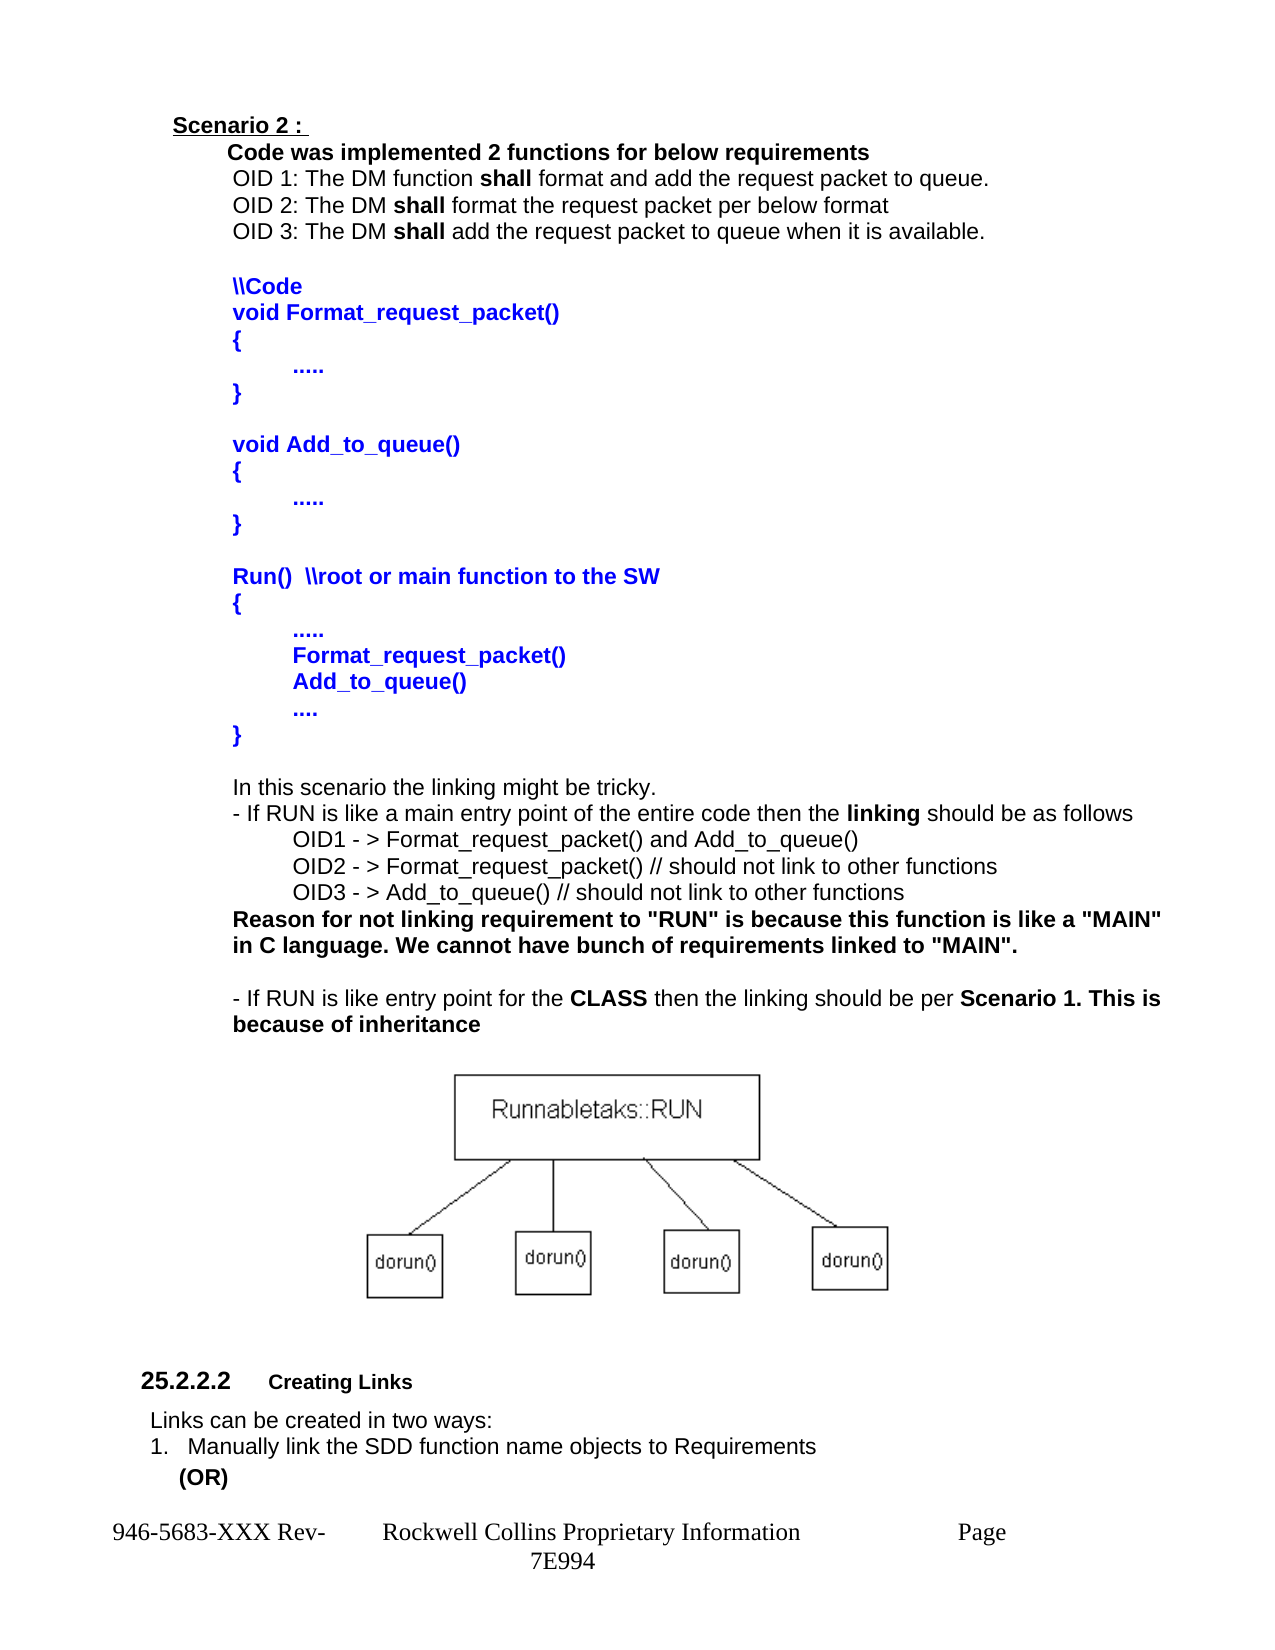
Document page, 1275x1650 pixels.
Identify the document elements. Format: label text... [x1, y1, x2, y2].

text ..... [112, 352, 1162, 378]
text .... [112, 695, 1162, 721]
list Manually link the SDD function name objects to Requirements [150, 1433, 1162, 1460]
text OID3 - > Add_to_queue() // should not link to other functions [112, 879, 1162, 906]
text void Add_to_queue() [112, 431, 1162, 457]
text Format_request_packet() [112, 642, 1162, 668]
text Reason for not linking requirement to "RUN" is because this function is like a "MAIN" [112, 906, 1162, 932]
text Add_to_queue() [112, 668, 1162, 695]
text Code was implemented 2 functions for below requirements [112, 139, 1162, 165]
text ..... [112, 616, 1162, 642]
list (OR) [112, 1463, 1162, 1490]
text { [112, 326, 1162, 352]
text because of inheritance [232, 1011, 1162, 1037]
text { [112, 457, 1162, 484]
text - If RUN is like entry point for the CLASS then the linking should be per Scenario 1. This is [112, 984, 1162, 1011]
text Links can be created in two ways: [150, 1407, 1162, 1433]
text Scenario 2 : [112, 112, 1162, 139]
subtitle Creating Links [141, 1366, 1162, 1394]
text - If RUN is like a main entry point of the entire code then the linking should be as follows [112, 800, 1162, 826]
text OID 2: The DM shall format the request packet per below format [112, 192, 1162, 218]
text In this scenario the linking might be tricky. [112, 774, 1162, 800]
text } [112, 721, 1162, 747]
text Run() \\root or main function to the SW [112, 563, 1162, 589]
text } [112, 510, 1162, 537]
text OID2 - > Format_request_packet() // should not link to other functions [112, 853, 1162, 879]
text in C language. We cannot have bunch of requirements linked to "MAIN". [232, 932, 1162, 958]
text ..... [112, 484, 1162, 510]
text } [112, 378, 1162, 405]
text OID 1: The DM function shall format and add the request packet to queue. [112, 165, 1162, 192]
text OID1 - > Format_request_packet() and Add_to_queue() [112, 826, 1162, 853]
text void Format_request_packet() [112, 299, 1162, 326]
text \\Code [112, 273, 1162, 299]
text OID 3: The DM shall add the request packet to queue when it is available. [112, 218, 1162, 244]
text { [112, 589, 1162, 616]
